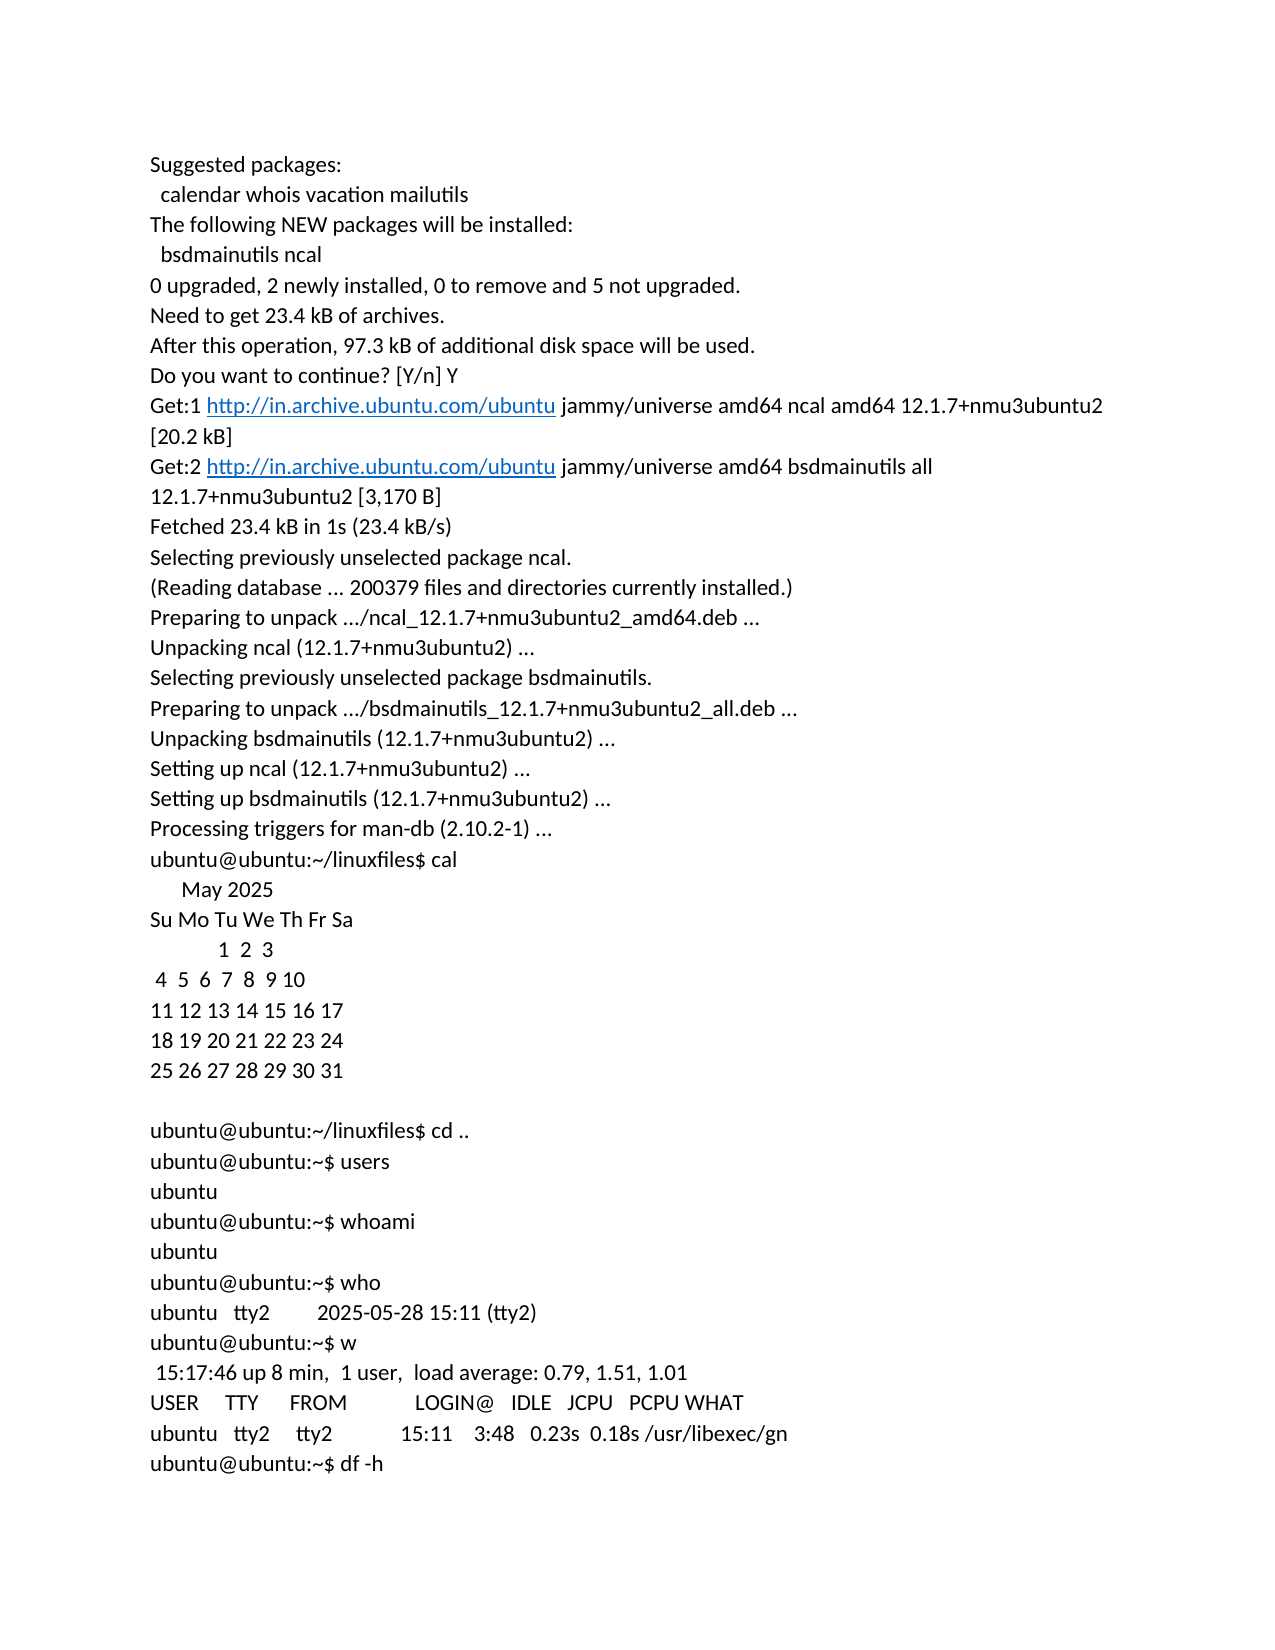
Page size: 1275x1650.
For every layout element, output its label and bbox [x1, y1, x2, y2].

text [150, 150, 1125, 1477]
